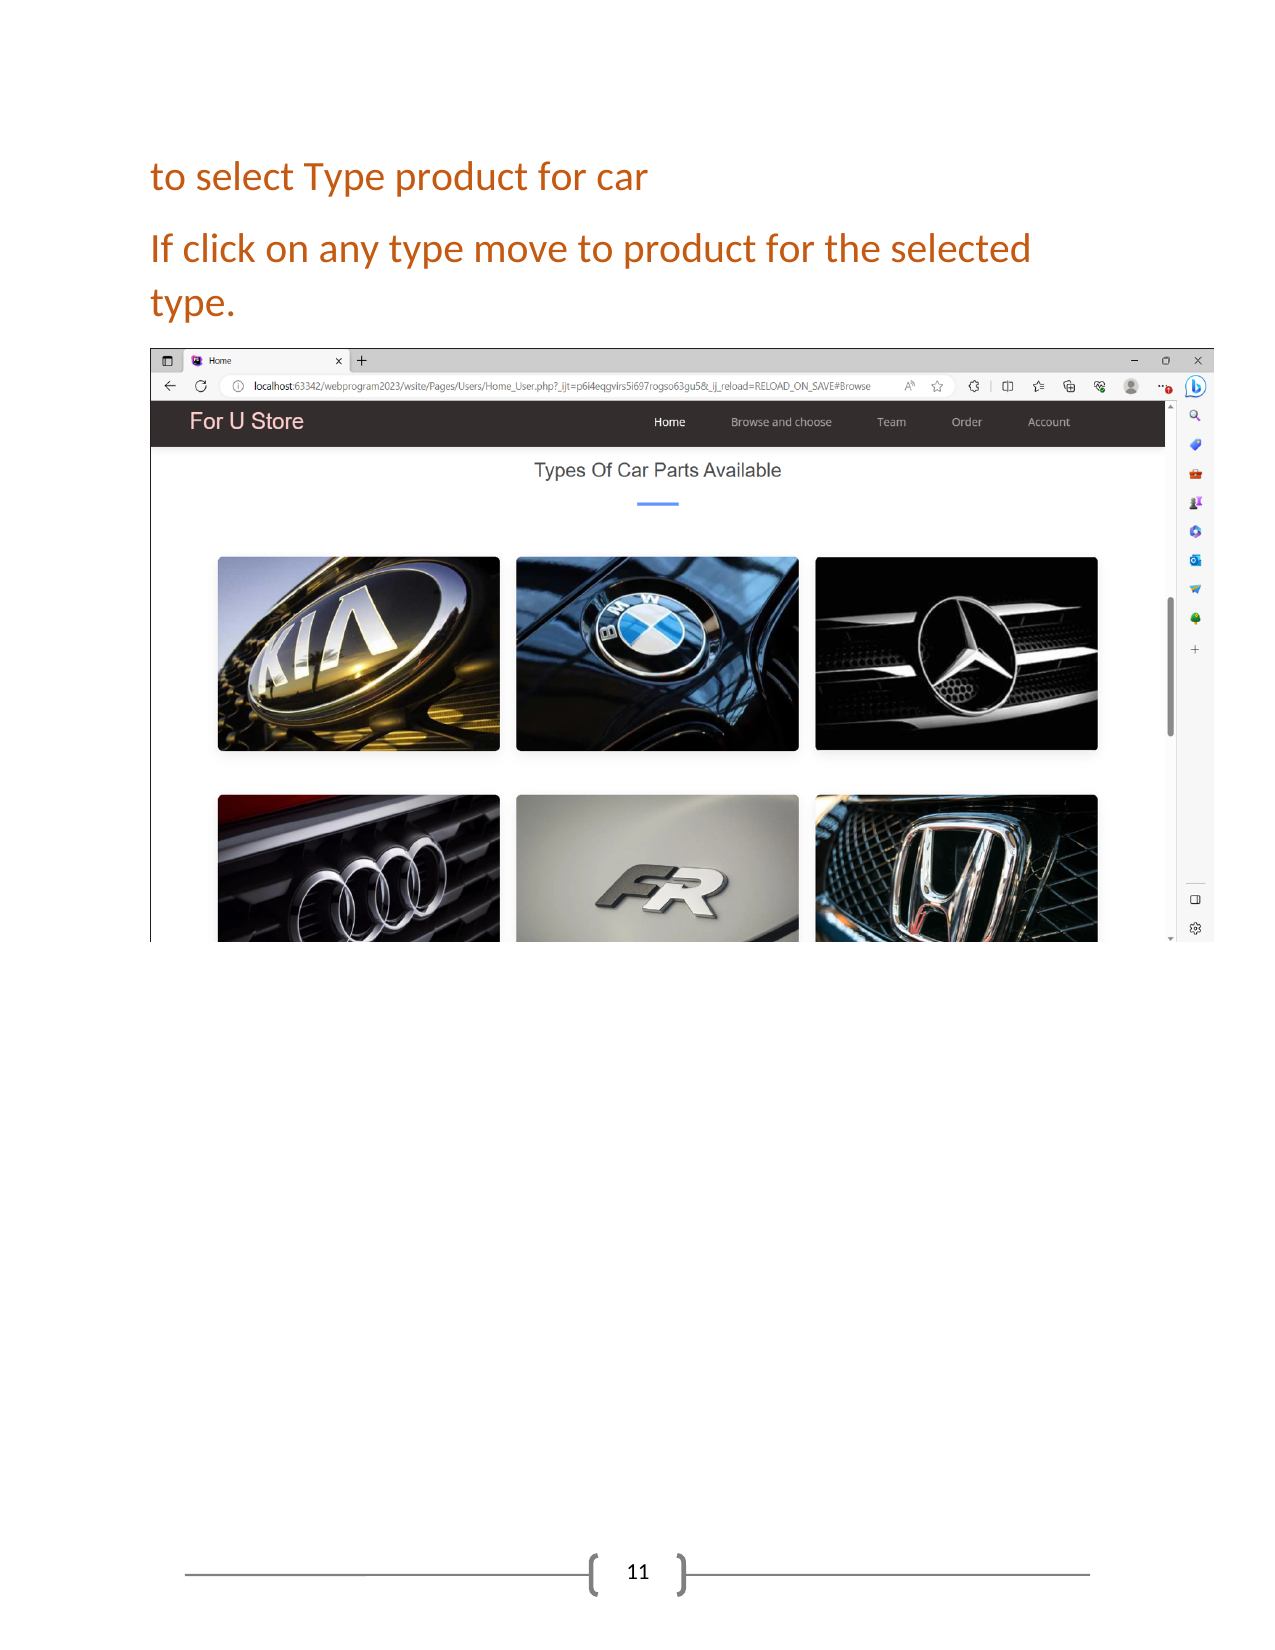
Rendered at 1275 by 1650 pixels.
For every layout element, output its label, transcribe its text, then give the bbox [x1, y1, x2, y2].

picture [150, 348, 1214, 942]
text If click on any type move to product for the selected type. [150, 222, 1125, 327]
text to select Type product for car [150, 150, 1125, 201]
